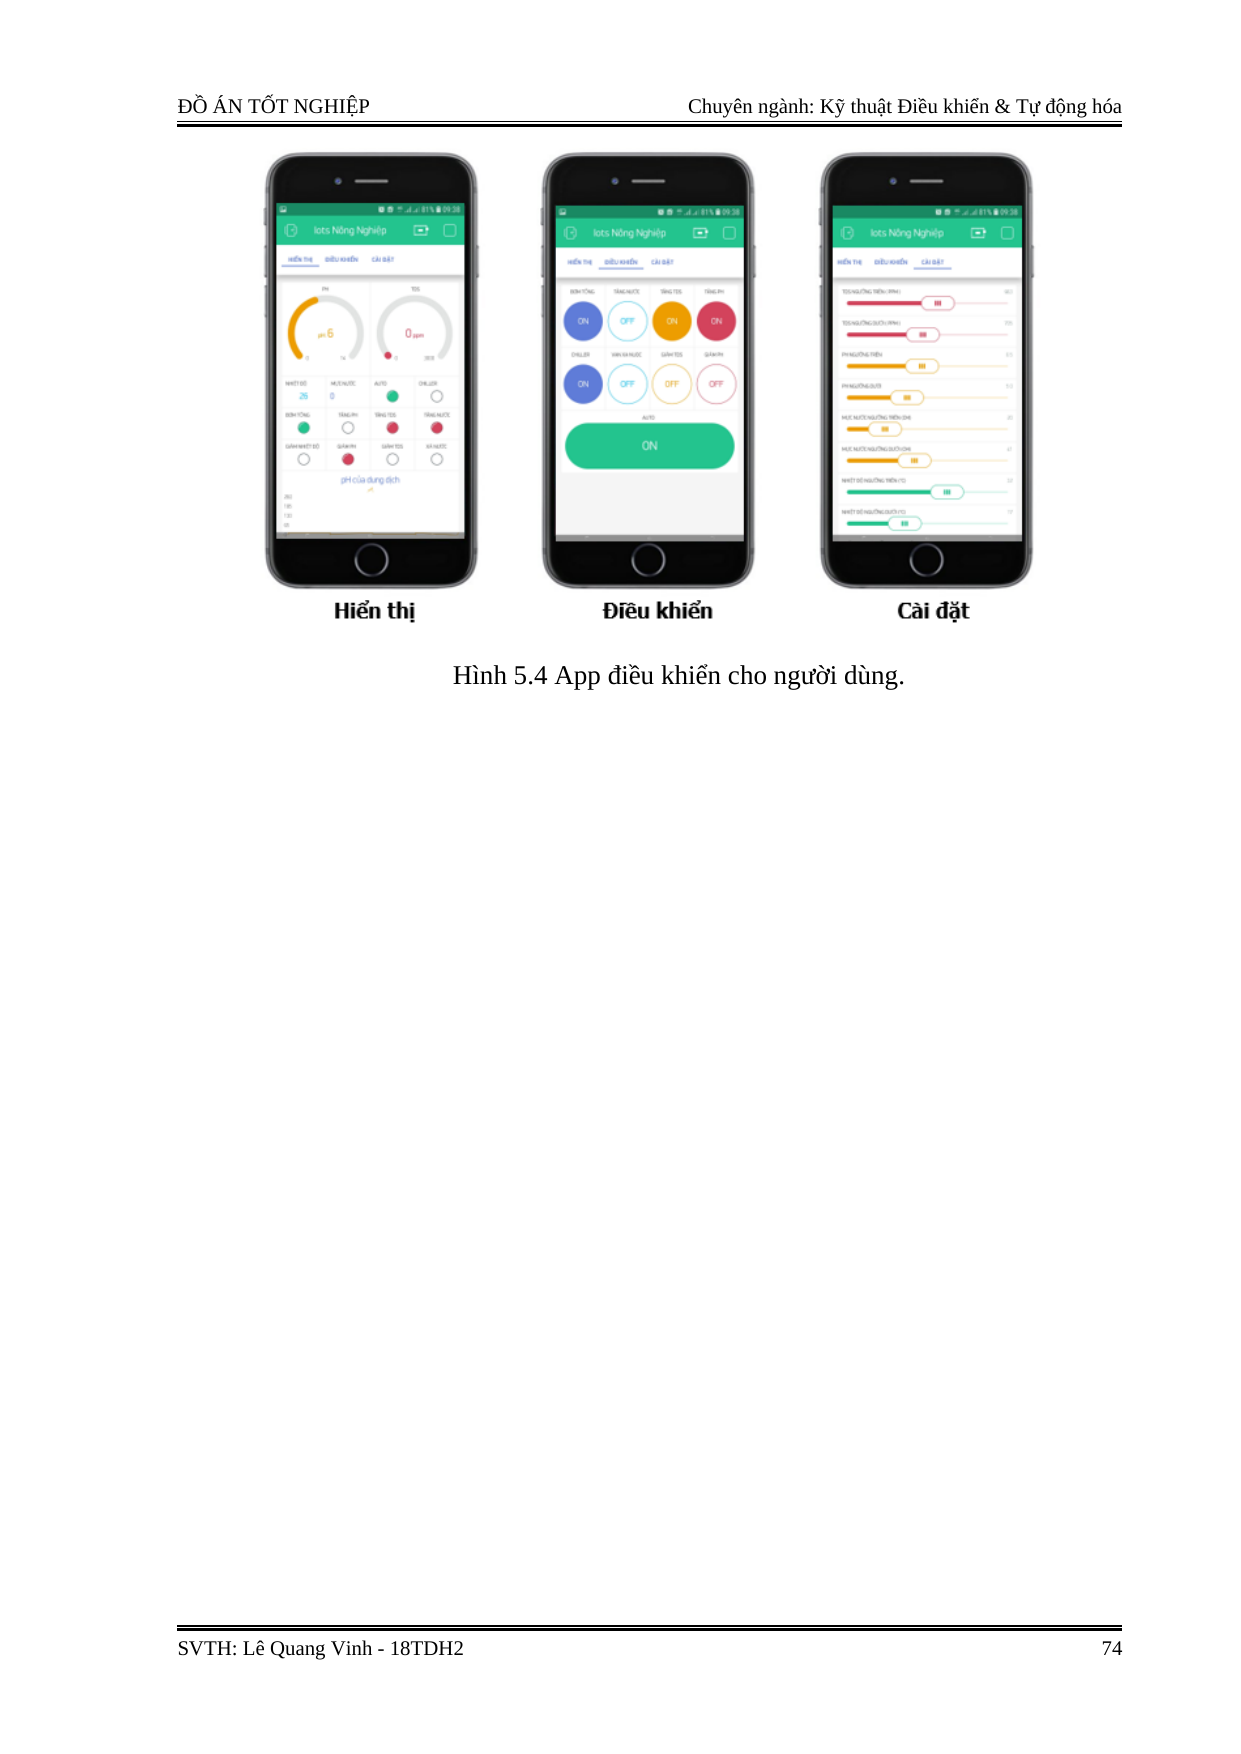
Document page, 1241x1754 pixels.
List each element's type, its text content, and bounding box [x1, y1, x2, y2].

picture [236, 147, 1063, 633]
text Hình 5.4 App điều khiển cho người dùng. [177, 659, 1122, 690]
